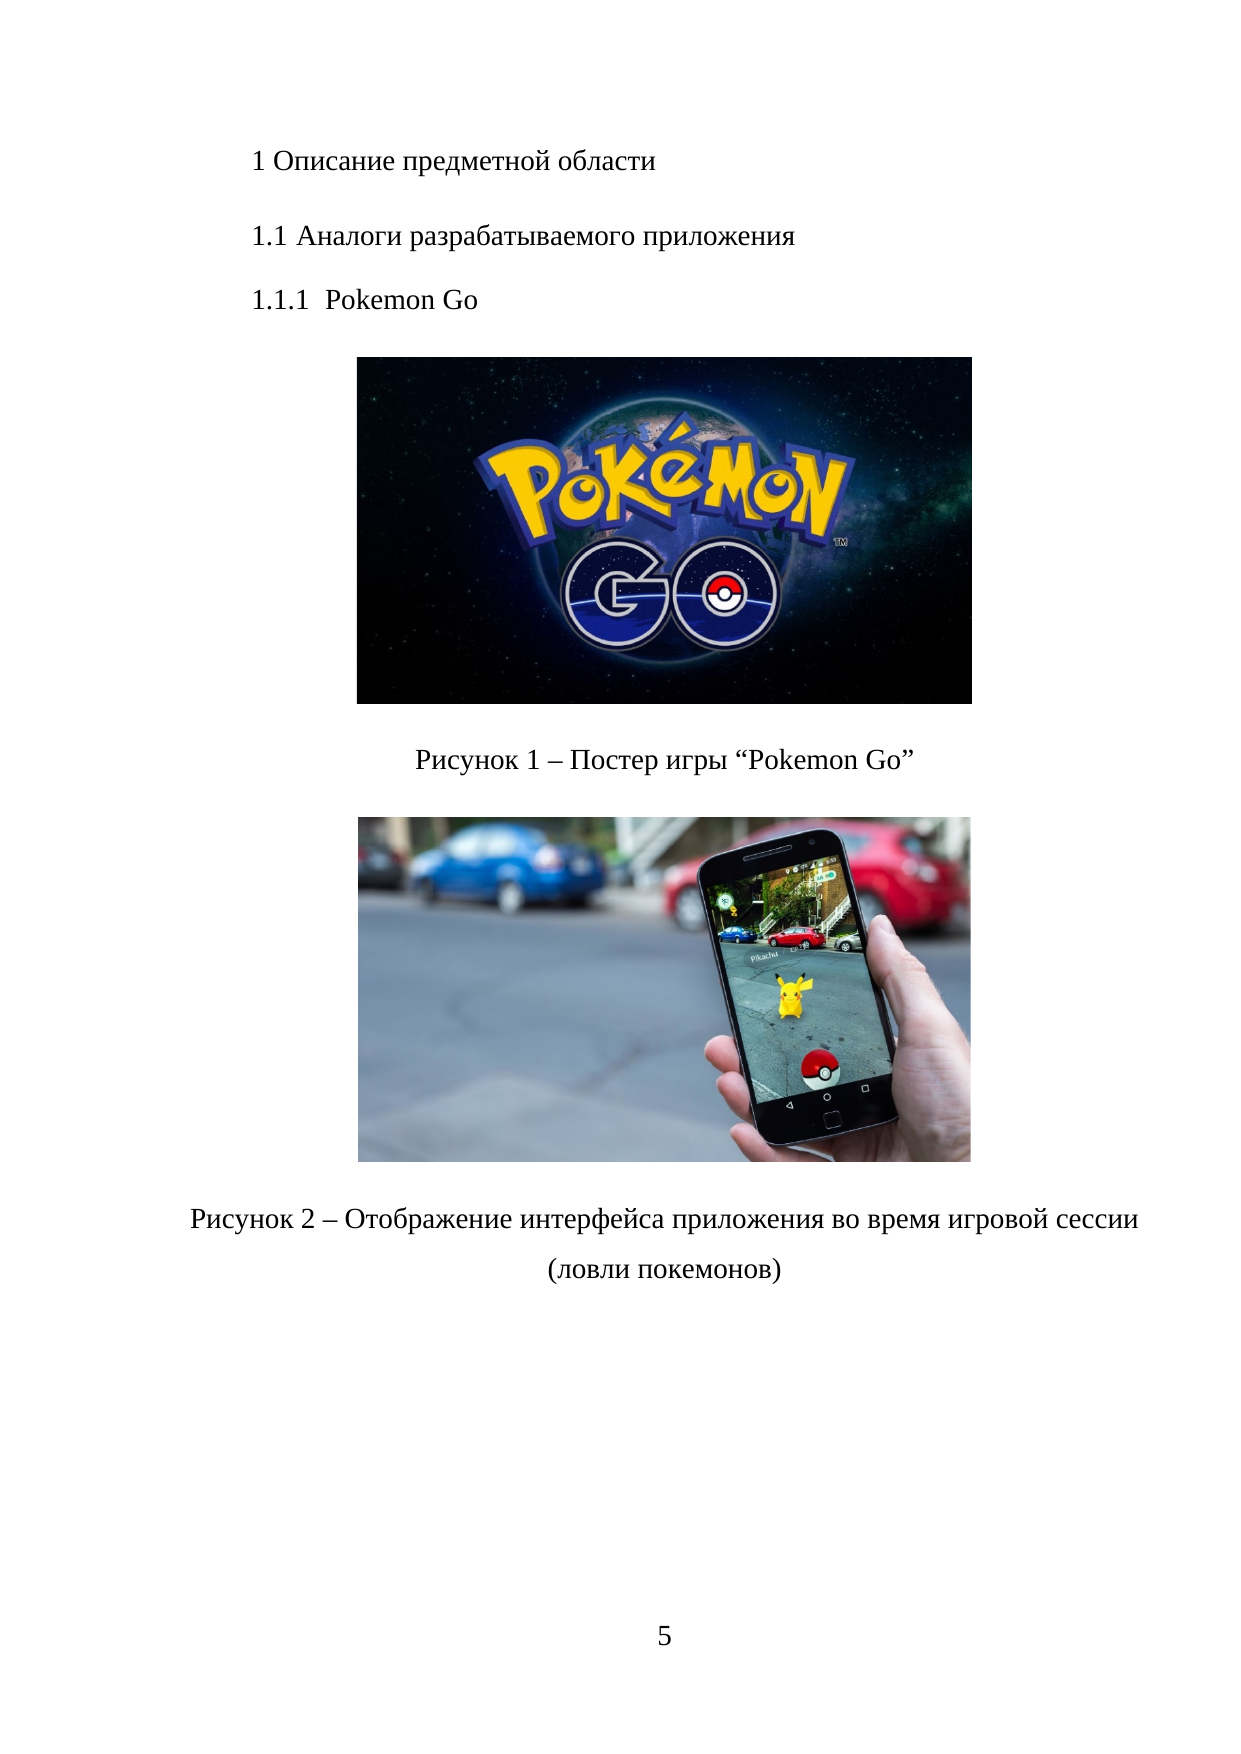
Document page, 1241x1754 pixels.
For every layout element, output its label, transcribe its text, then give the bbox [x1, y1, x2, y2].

list 1.1.1 Pokemon Go [251, 282, 1152, 316]
picture [358, 817, 971, 1162]
picture [356, 357, 972, 704]
text Рисунок 1 – Постер игры “Pokemon Go” [177, 742, 1152, 776]
subtitle 1 Описание предметной области [177, 143, 1152, 177]
subtitle Аналоги разрабатываемого приложения [251, 218, 1152, 252]
list Рисунок 2 – Отображение интерфейса приложения во время игровой сессии (ловли покемонов) [177, 1201, 1152, 1285]
